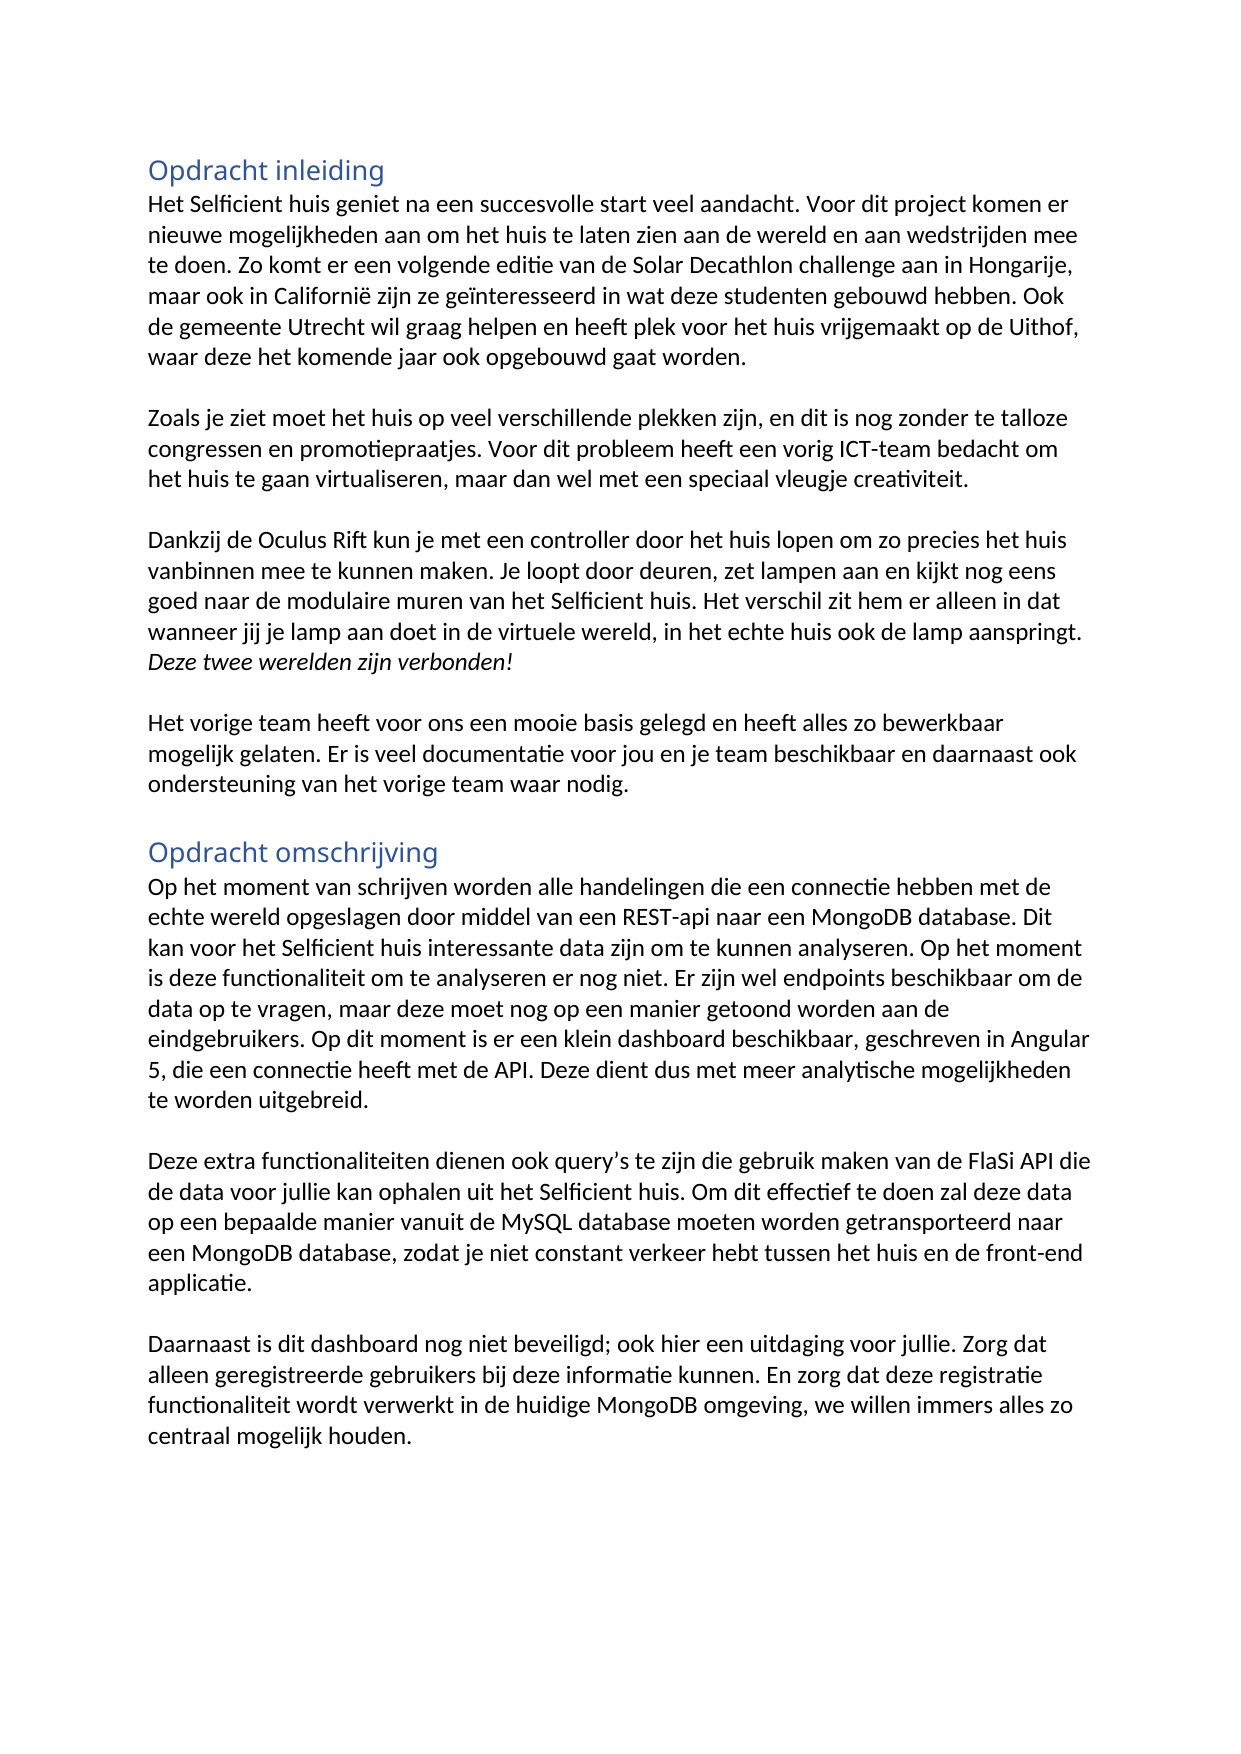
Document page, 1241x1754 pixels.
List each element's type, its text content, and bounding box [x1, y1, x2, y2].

subtitle Opdracht inleiding [148, 152, 1093, 189]
subtitle Opdracht omschrijving [148, 834, 1093, 871]
text Daarnaast is dit dashboard nog niet beveiligd; ook hier een uitdaging voor jullie. Zorg dat alleen geregistreerde gebruikers bij deze informatie kunnen. En zorg dat deze registratie functionaliteit wordt verwerkt in de huidige MongoDB omgeving, we willen immers alles zo centraal mogelijk houden. [148, 1328, 1093, 1451]
text Op het moment van schrijven worden alle handelingen die een connectie hebben met de echte wereld opgeslagen door middel van een REST-api naar een MongoDB database. Dit kan voor het Selficient huis interessante data zijn om te kunnen analyseren. Op het moment is deze functionaliteit om te analyseren er nog niet. Er zijn wel endpoints beschikbaar om de data op te vragen, maar deze moet nog op een manier getoond worden aan de eindgebruikers. Op dit moment is er een klein dashboard beschikbaar, geschreven in Angular 5, die een connectie heeft met de API. Deze dient dus met meer analytische mogelijkheden te worden uitgebreid. [148, 871, 1093, 1115]
text Het Selficient huis geniet na een succesvolle start veel aandacht. Voor dit project komen er nieuwe mogelijkheden aan om het huis te laten zien aan de wereld en aan wedstrijden mee te doen. Zo komt er een volgende editie van de Solar Decathlon challenge aan in Hongarije, maar ook in Californië zijn ze geïnteresseerd in wat deze studenten gebouwd hebben. Ook de gemeente Utrecht wil graag helpen en heeft plek voor het huis vrijgemaakt op de Uithof, waar deze het komende jaar ook opgebouwd gaat worden. [148, 189, 1093, 372]
text Deze extra functionaliteiten dienen ook query’s te zijn die gebruik maken van de FlaSi API die de data voor jullie kan ophalen uit het Selficient huis. Om dit effectief te doen zal deze data op een bepaalde manier vanuit de MySQL database moeten worden getransporteerd naar een MongoDB database, zodat je niet constant verkeer hebt tussen het huis en de front-end applicatie. [148, 1145, 1093, 1298]
text Dankzij de Oculus Rift kun je met een controller door het huis lopen om zo precies het huis vanbinnen mee te kunnen maken. Je loopt door deuren, zet lampen aan en kijkt nog eens goed naar de modulaire muren van het Selficient huis. Het verschil zit hem er alleen in dat wanneer jij je lamp aan doet in de virtuele wereld, in het echte huis ook de lamp aanspringt. Deze twee werelden zijn verbonden! [148, 524, 1093, 677]
text Het vorige team heeft voor ons een mooie basis gelegd en heeft alles zo bewerkbaar mogelijk gelaten. Er is veel documentatie voor jou en je team beschikbaar en daarnaast ook ondersteuning van het vorige team waar nodig. [148, 707, 1093, 799]
text Zoals je ziet moet het huis op veel verschillende plekken zijn, en dit is nog zonder te talloze congressen en promotiepraatjes. Voor dit probleem heeft een vorig ICT-team bedacht om het huis te gaan virtualiseren, maar dan wel met een speciaal vleugje creativiteit. [148, 402, 1093, 494]
